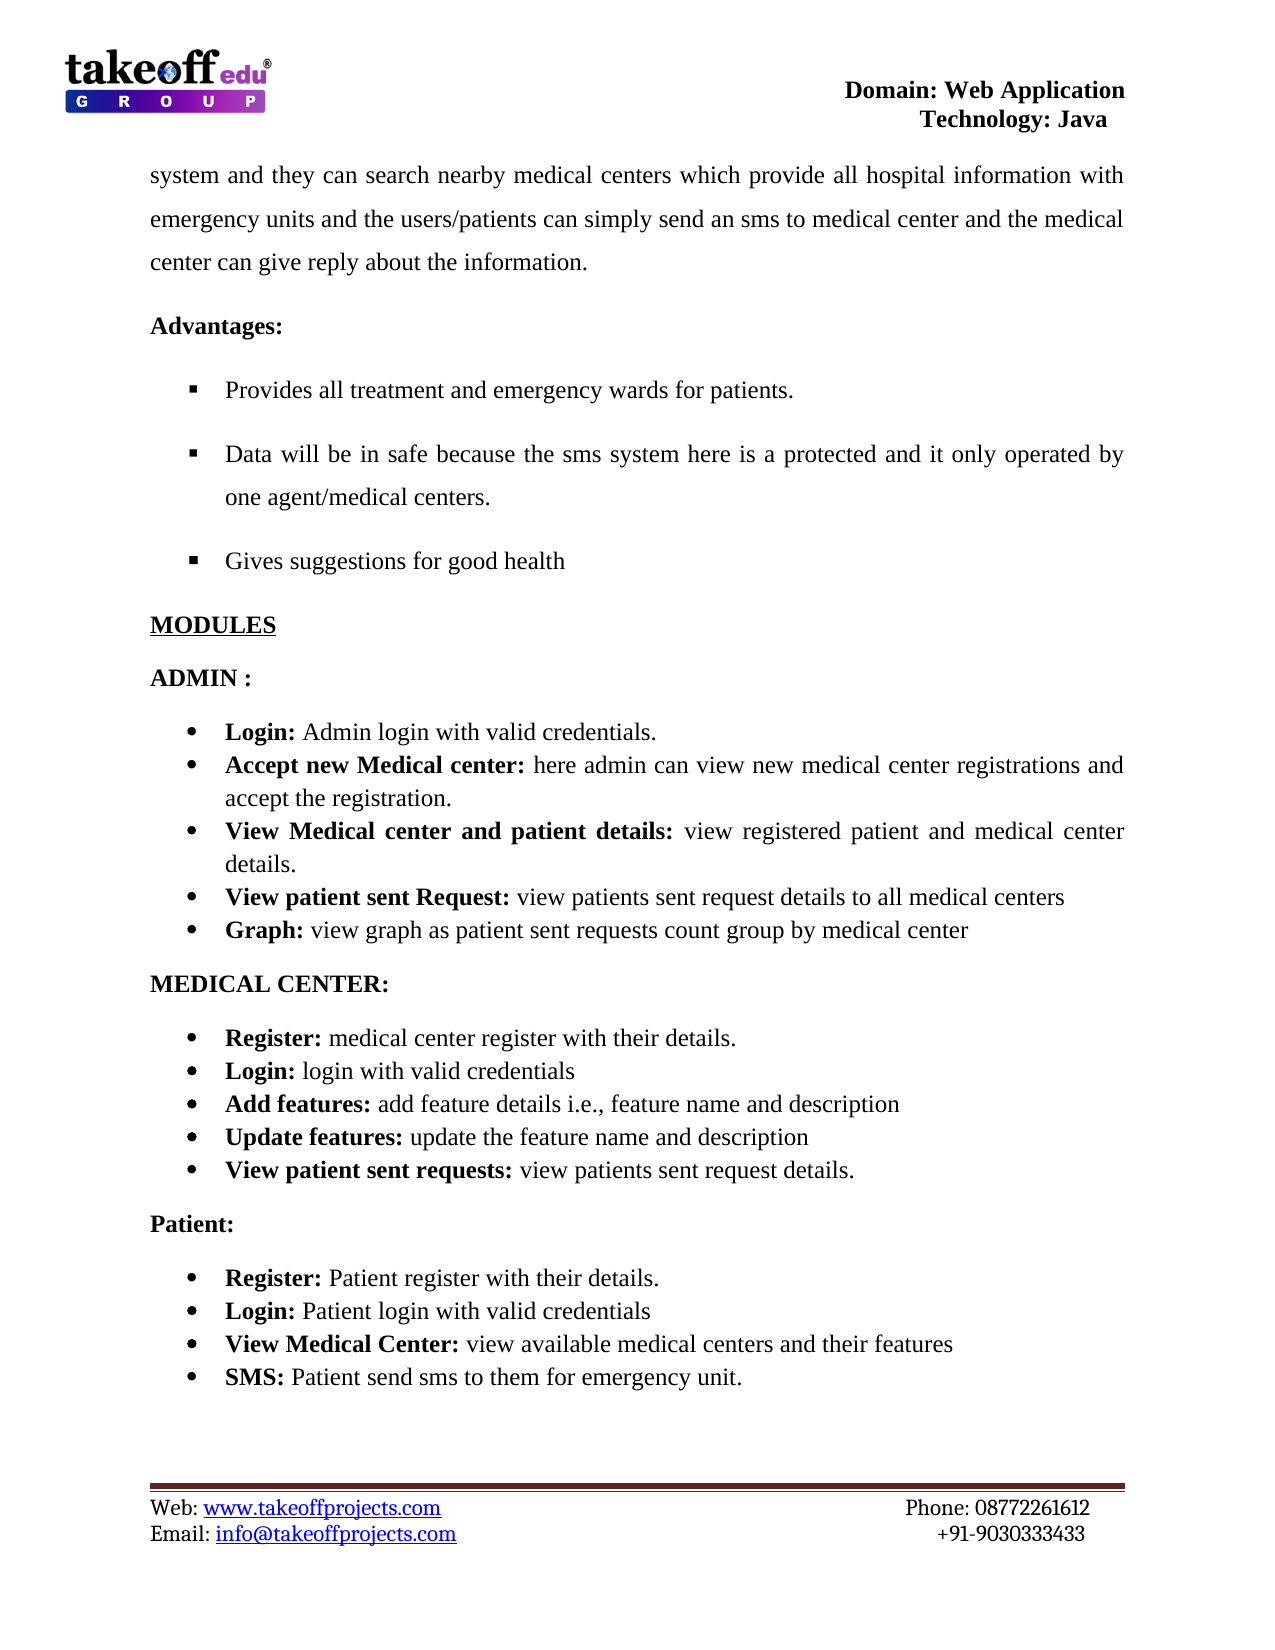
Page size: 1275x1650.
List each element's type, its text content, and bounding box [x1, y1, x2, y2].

list Graph: view graph as patient sent requests count group by medical center [187, 916, 1125, 944]
text ADMIN : [150, 663, 1125, 692]
list Data will be in safe because the sms system here is a protected and it only operated by one agent/medical centers. [187, 439, 1125, 511]
list Provides all treatment and emergency wards for patients. [187, 375, 1125, 403]
list View Medical center and patient details: view registered patient and medical center details. [187, 816, 1125, 878]
text MODULES [150, 610, 1125, 638]
list Register: Patient register with their details. [187, 1263, 1125, 1292]
list Gives suggestions for good health [187, 546, 1125, 574]
list Login: login with valid credentials [187, 1056, 1125, 1085]
list Add features: add feature details i.e., feature name and description [187, 1089, 1125, 1118]
picture [62, 45, 274, 122]
list Update features: update the feature name and description [187, 1122, 1125, 1151]
text Advantages: [150, 311, 1125, 339]
text Patient: [150, 1209, 1125, 1238]
text MEDICAL CENTER: [150, 969, 1125, 998]
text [150, 161, 1125, 276]
list Accept new Medical center: here admin can view new medical center registrations and accept the registration. [187, 750, 1125, 812]
list Login: Admin login with valid credentials. [187, 717, 1125, 746]
list Register: medical center register with their details. [187, 1023, 1125, 1052]
list View Medical Center: view available medical centers and their features [187, 1329, 1125, 1358]
list Login: Patient login with valid credentials [187, 1296, 1125, 1325]
list View patient sent Request: view patients sent request details to all medical centers [187, 882, 1125, 911]
list SMS: Patient send sms to them for emergency unit. [187, 1362, 1125, 1391]
list View patient sent requests: view patients sent request details. [187, 1155, 1125, 1184]
